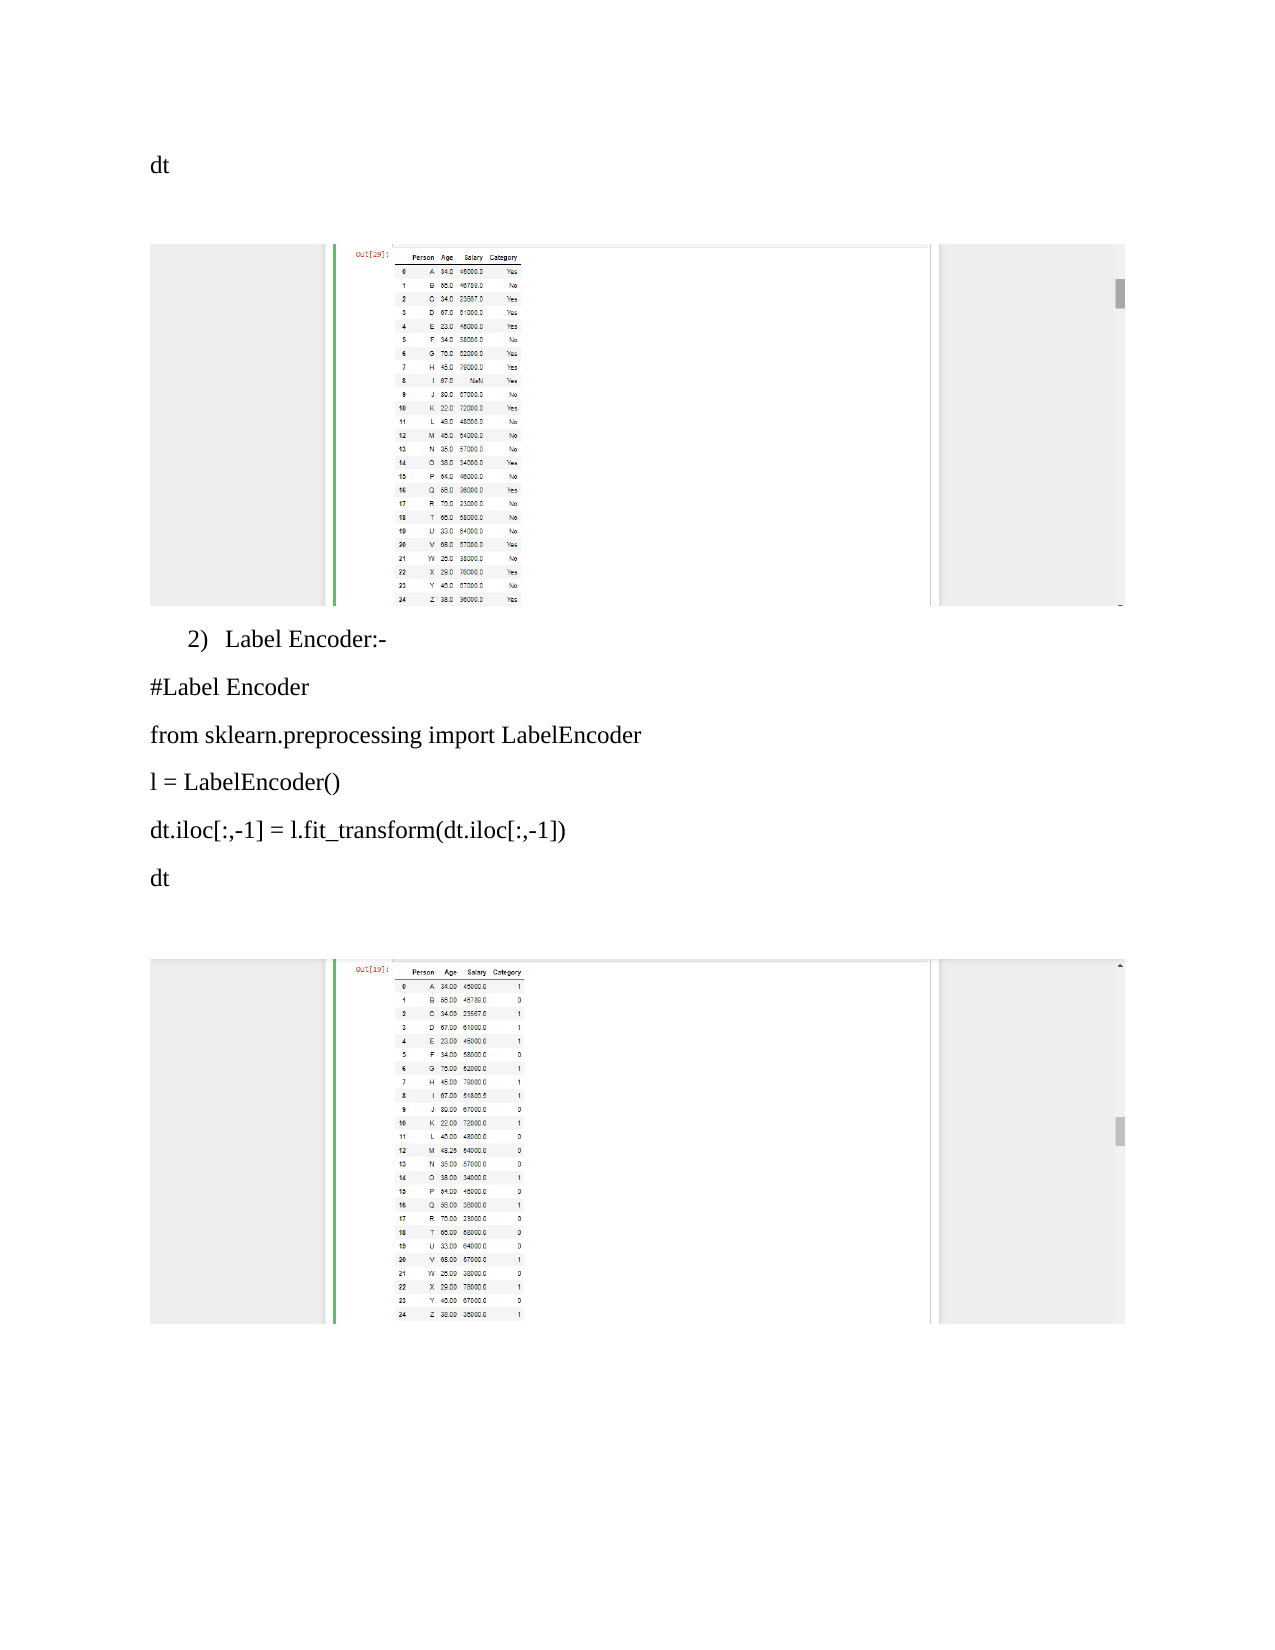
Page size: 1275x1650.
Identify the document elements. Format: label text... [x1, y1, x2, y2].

picture [150, 957, 1125, 1324]
picture [150, 244, 1125, 606]
list Label Encoder:- [187, 624, 1125, 653]
text l = LabelEncoder() [150, 767, 1125, 796]
text from sklearn.preprocessing import LabelEncoder [150, 720, 1125, 748]
text dt [150, 863, 1125, 892]
text #Label Encoder [150, 672, 1125, 701]
text dt [150, 150, 1125, 179]
text dt.iloc[:,-1] = l.fit_transform(dt.iloc[:,-1]) [150, 815, 1125, 844]
